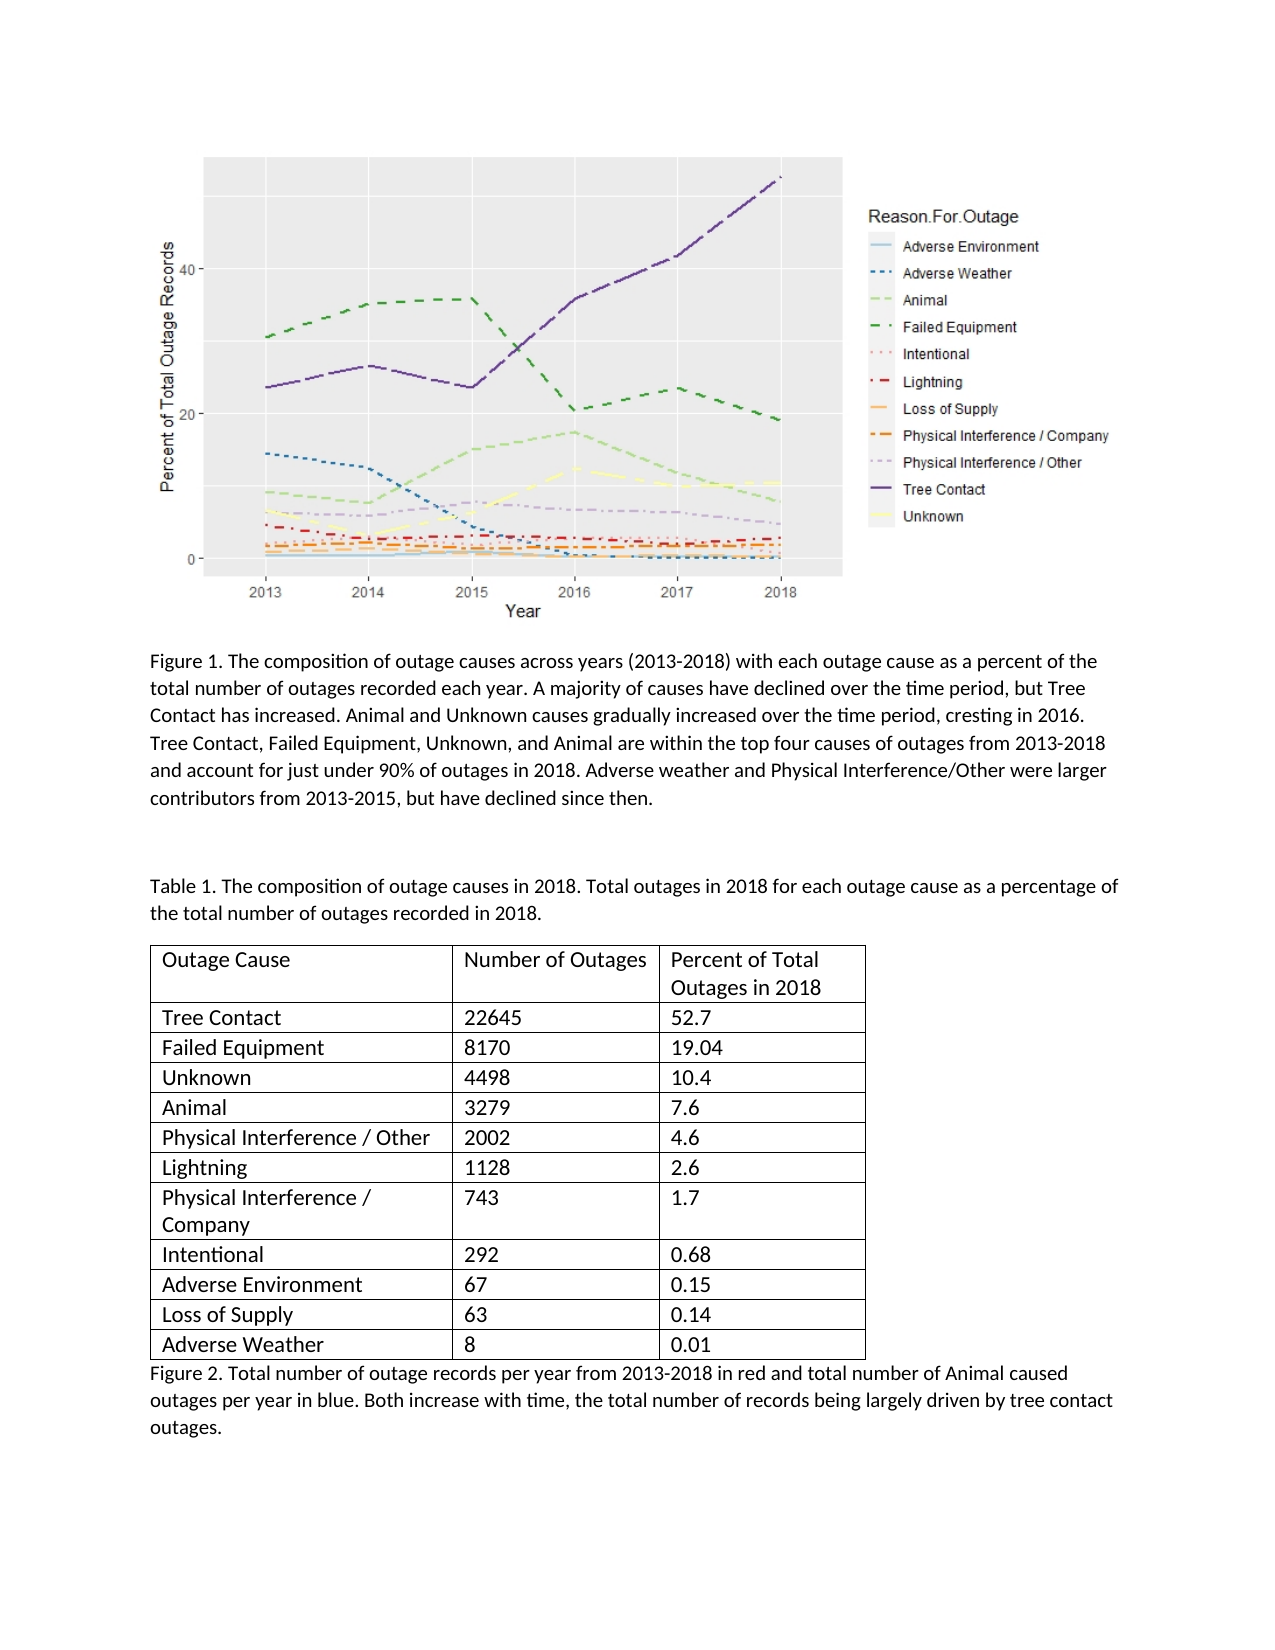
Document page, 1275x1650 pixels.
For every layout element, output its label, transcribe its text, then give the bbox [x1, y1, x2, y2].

table_header Number of Outages [453, 946, 659, 1002]
text Figure 2. Total number of outage records per year from 2013-2018 in red and total number of Animal caused outages per year in blue. Both increase with time, the total number of records being largely driven by tree contact outages. [150, 1360, 1125, 1440]
table_cell 0.14 [660, 1300, 865, 1329]
table_cell 0.01 [660, 1330, 865, 1359]
text Figure 1. The composition of outage causes across years (2013-2018) with each outage cause as a percent of the total number of outages recorded each year. A majority of causes have declined over the time period, but Tree Contact has increased. Animal and Unknown causes gradually increased over the time period, cresting in 2016. Tree Contact, Failed Equipment, Unknown, and Animal are within the top four causes of outages from 2013-2018 and account for just under 90% of outages in 2018. Adverse weather and Physical Interference/Other were larger contributors from 2013-2015, but have declined since then. [150, 648, 1125, 810]
table_cell 0.68 [660, 1240, 865, 1269]
table_cell 8170 [453, 1033, 659, 1062]
table_cell 292 [453, 1240, 659, 1269]
text Table 1. The composition of outage causes in 2018. Total outages in 2018 for each outage cause as a percentage of the total number of outages recorded in 2018. [150, 873, 1125, 926]
table_cell 52.7 [660, 1003, 865, 1032]
table_cell 3279 [453, 1093, 659, 1122]
table_cell Failed Equipment [151, 1033, 452, 1062]
table_cell 4498 [453, 1063, 659, 1092]
table_cell Tree Contact [151, 1003, 452, 1032]
table_cell Loss of Supply [151, 1300, 452, 1329]
table_cell Lightning [151, 1153, 452, 1182]
table_cell Intentional [151, 1240, 452, 1269]
table_cell 2.6 [660, 1153, 865, 1182]
table_cell 1128 [453, 1153, 659, 1182]
table_cell Adverse Weather [151, 1330, 452, 1359]
table_cell 67 [453, 1270, 659, 1299]
table_cell Adverse Environment [151, 1270, 452, 1299]
table_cell Unknown [151, 1063, 452, 1092]
table_cell 743 [453, 1183, 659, 1239]
table_cell 0.15 [660, 1270, 865, 1299]
table_cell 2002 [453, 1123, 659, 1152]
picture [150, 150, 1125, 629]
table_header Percent of Total Outages in 2018 [660, 946, 865, 1002]
table_cell Physical Interference / Other [151, 1123, 452, 1152]
table_cell 10.4 [660, 1063, 865, 1092]
table_cell 63 [453, 1300, 659, 1329]
table_cell Physical Interference / Company [151, 1183, 452, 1239]
table_cell 7.6 [660, 1093, 865, 1122]
table_cell 4.6 [660, 1123, 865, 1152]
table_cell 8 [453, 1330, 659, 1359]
table_cell 22645 [453, 1003, 659, 1032]
table_cell 1.7 [660, 1183, 865, 1239]
table_cell Animal [151, 1093, 452, 1122]
table_cell 19.04 [660, 1033, 865, 1062]
table_header Outage Cause [151, 946, 452, 1002]
